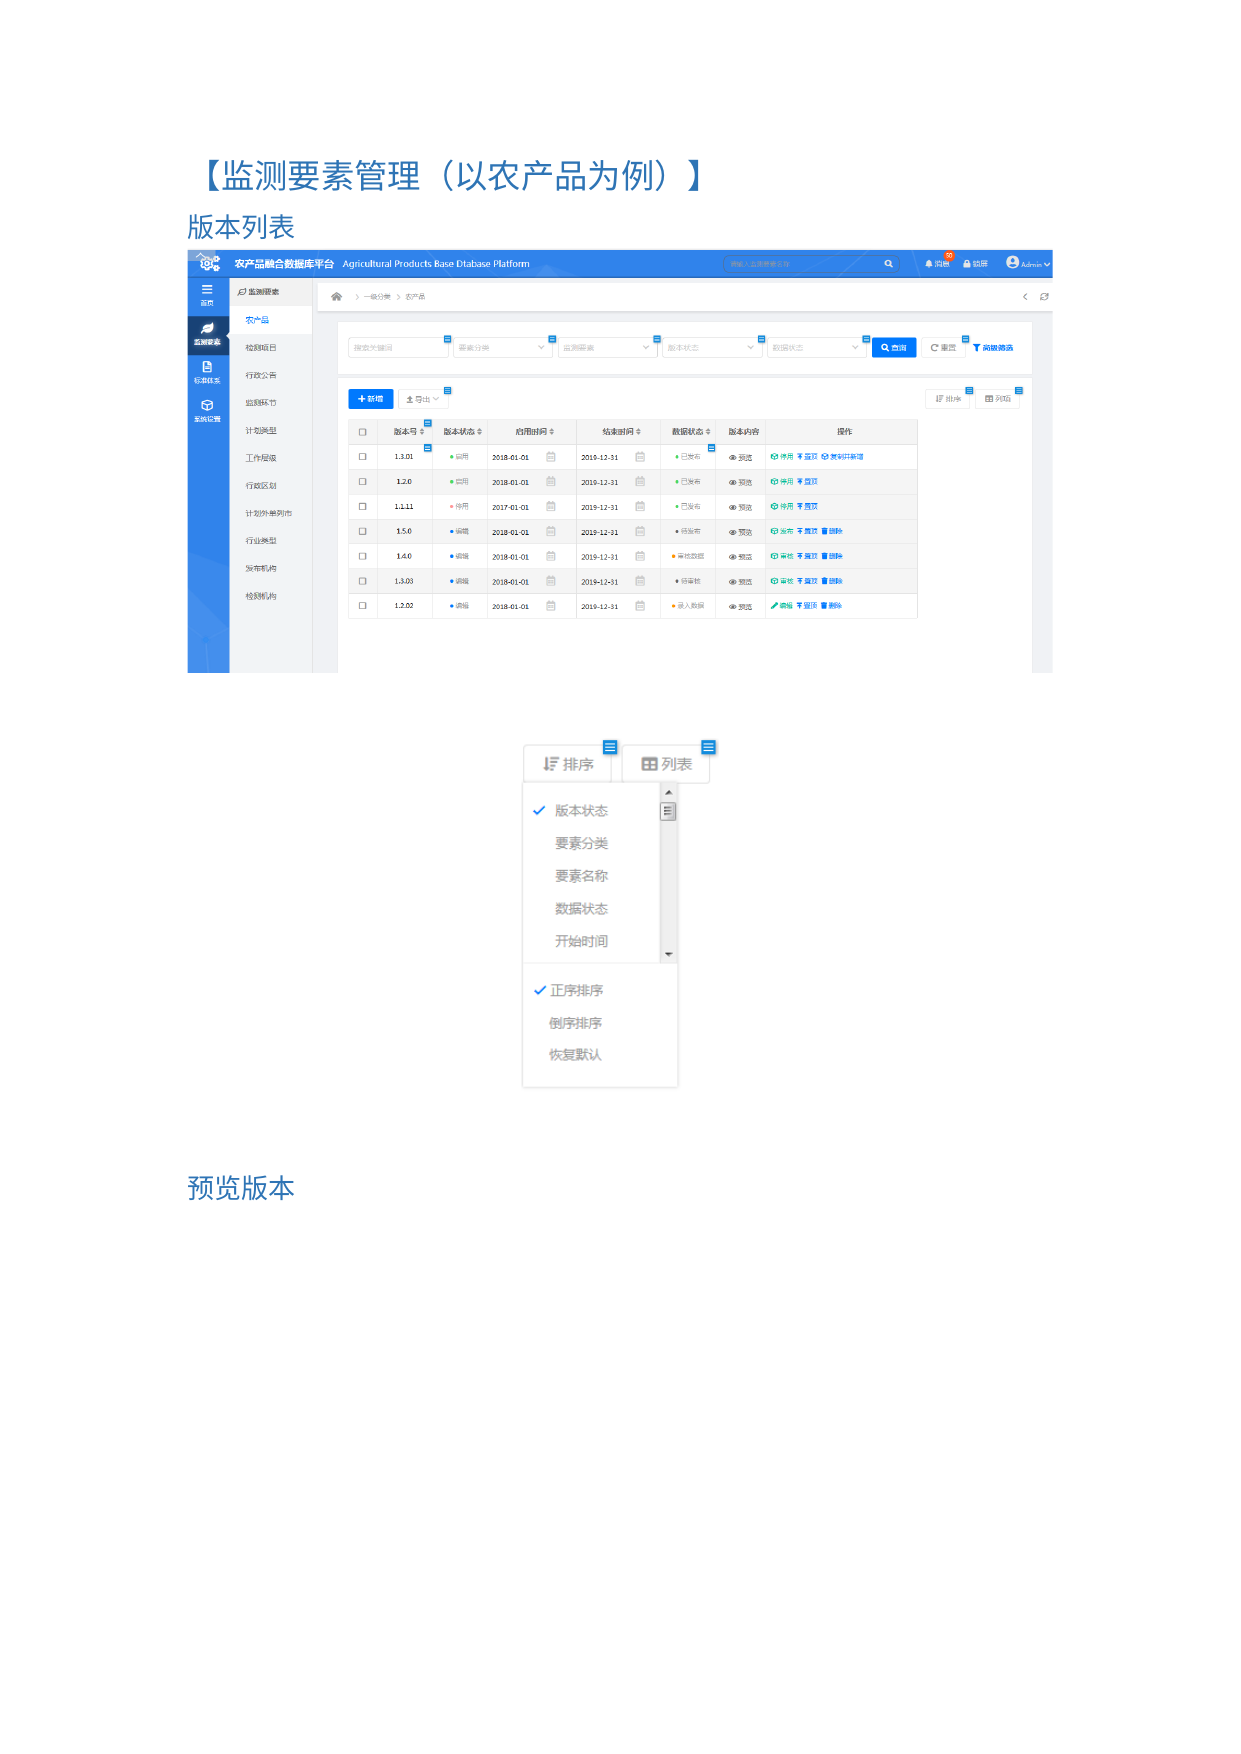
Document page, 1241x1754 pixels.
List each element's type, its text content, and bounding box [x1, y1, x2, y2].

subtitle 【监测要素管理（以农产品为例）】 [187, 150, 1053, 198]
picture [187, 248, 1053, 673]
subtitle 版本列表 [187, 206, 1053, 246]
subtitle 预览版本 [187, 1167, 1053, 1207]
picture [521, 738, 720, 1102]
